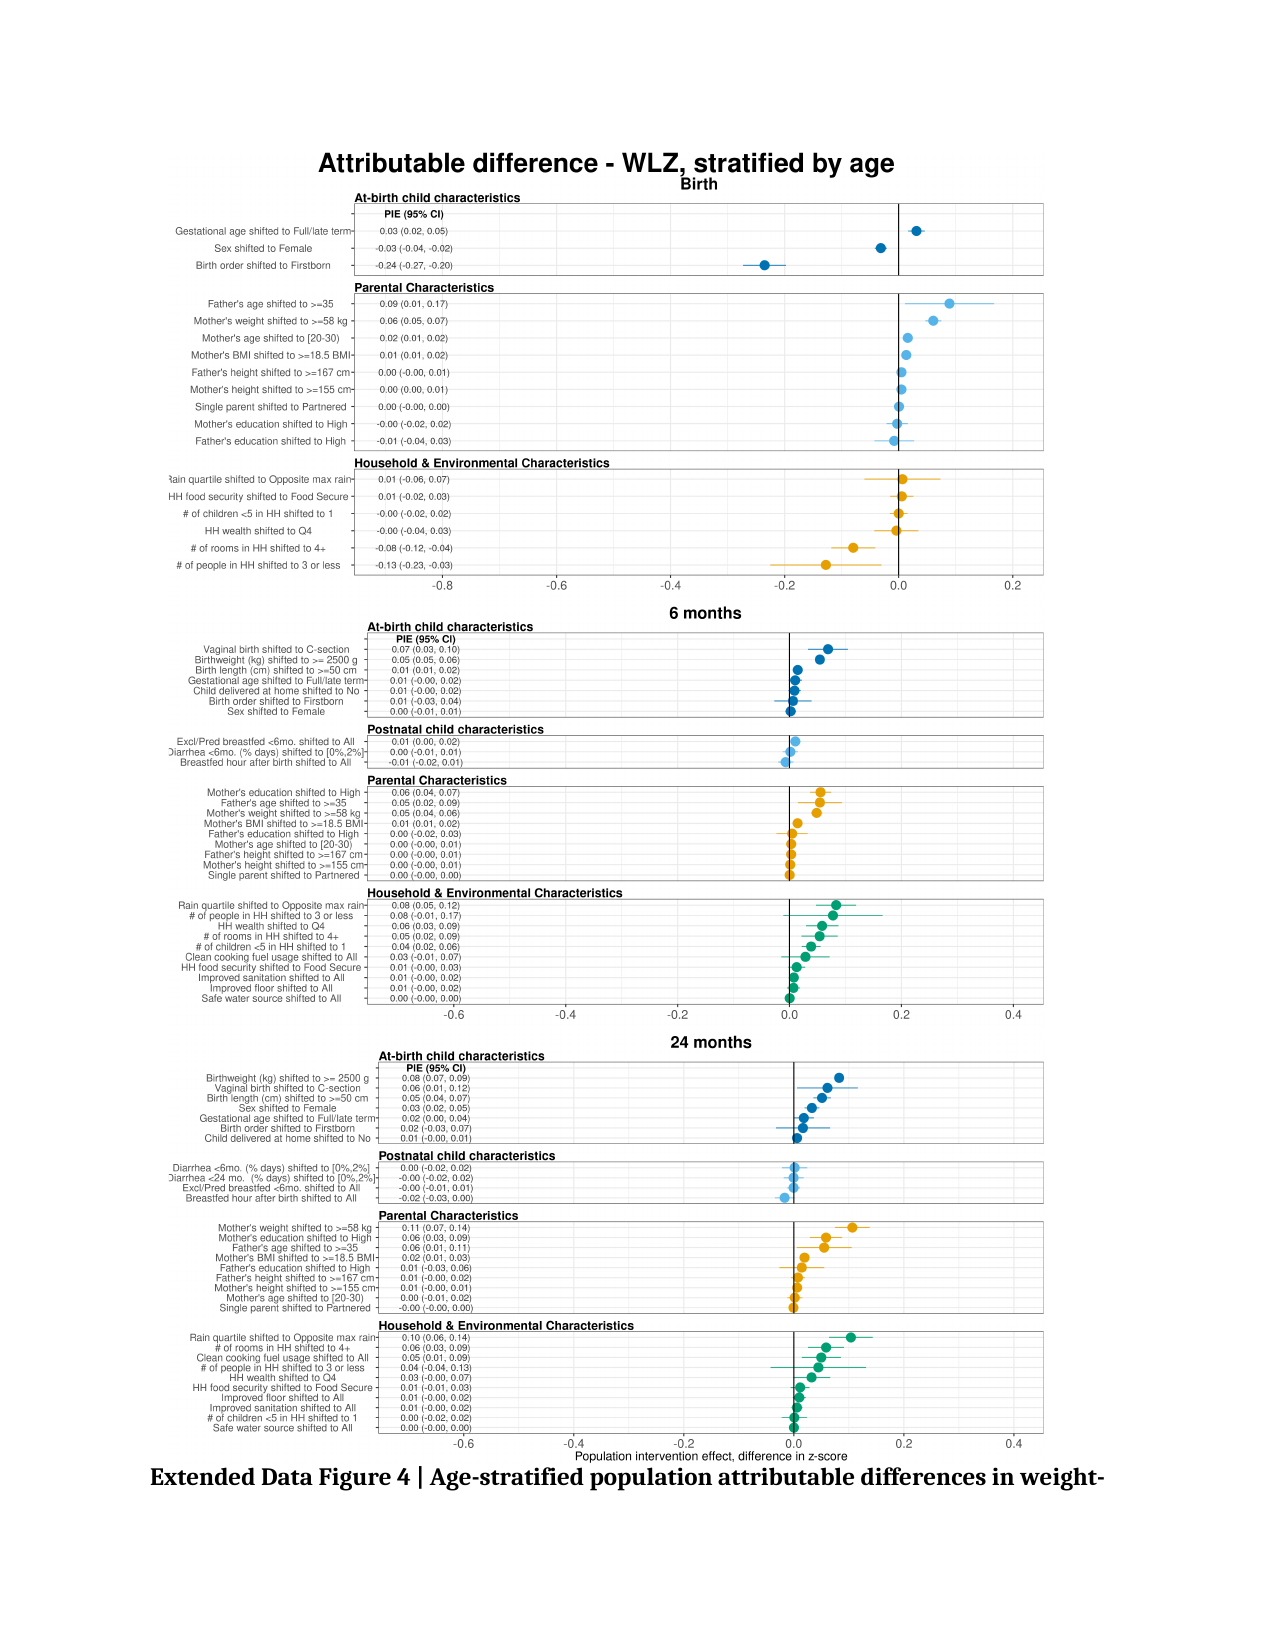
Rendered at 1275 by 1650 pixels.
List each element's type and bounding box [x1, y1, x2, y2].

text [150, 150, 1125, 1491]
picture [168, 150, 1044, 1463]
